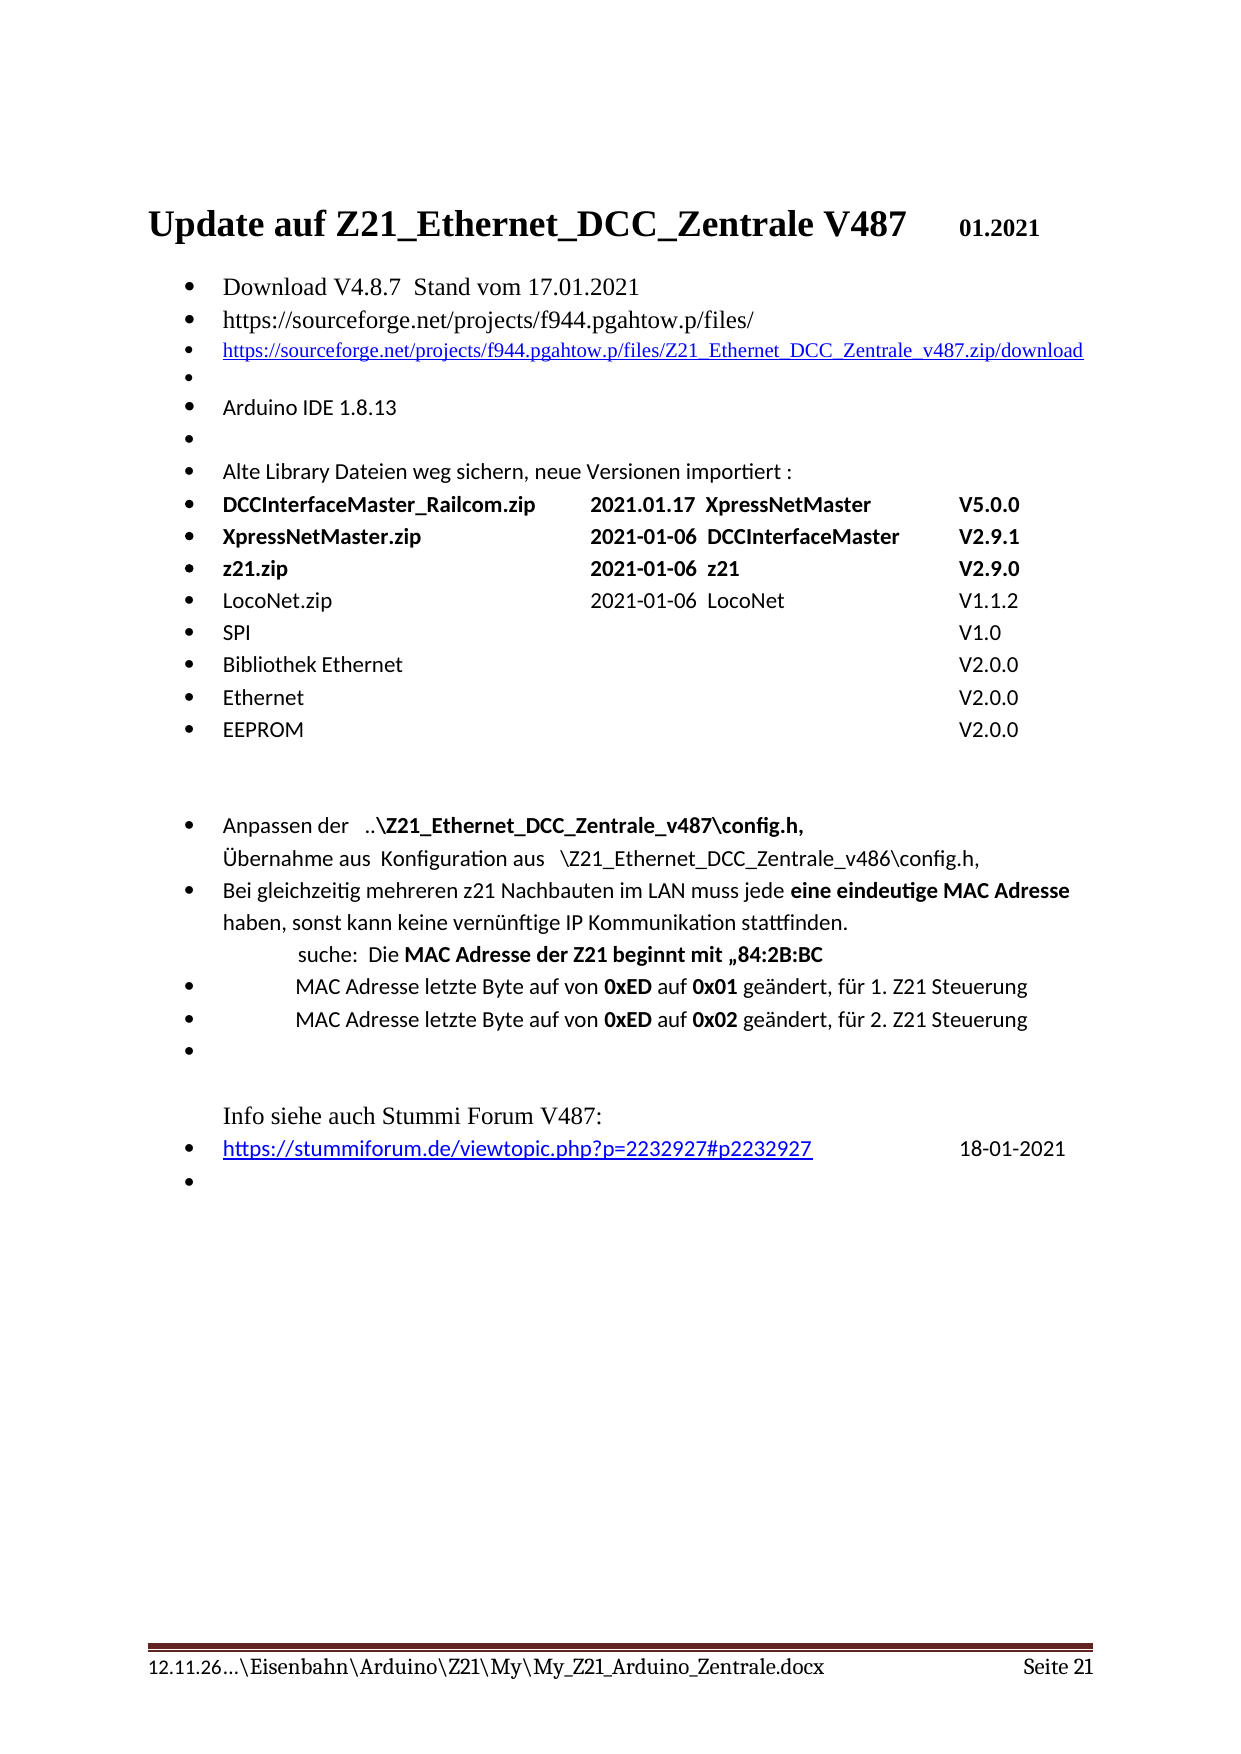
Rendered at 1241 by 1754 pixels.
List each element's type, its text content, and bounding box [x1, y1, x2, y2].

list EEPROM V2.0.0 [185, 715, 1093, 743]
list DCCInterfaceMaster_Railcom.zip 2021.01.17 XpressNetMaster V5.0.0 [185, 490, 1093, 518]
list SPI V1.0 [185, 618, 1093, 646]
list MAC Adresse letzte Byte auf von 0xED auf 0x01 geändert, für 1. Z21 Steuerung [185, 972, 1093, 1001]
list https://sourceforge.net/projects/f944.pgahtow.p/files/Z21_Ethernet_DCC_Zentrale_v487.zip/download [185, 338, 1093, 362]
list Bibliothek Ethernet V2.0.0 [185, 651, 1093, 679]
list https://sourceforge.net/projects/f944.pgahtow.p/files/ [185, 305, 1093, 334]
list Arduino IDE 1.8.13 [185, 393, 1093, 421]
list Info siehe auch Stummi Forum V487: [223, 1069, 1093, 1130]
text Update auf Z21_Ethernet_DCC_Zentrale V487 01.2021 [148, 201, 1093, 244]
list Download V4.8.7 Stand vom 17.01.2021 [185, 272, 1093, 301]
list Ethernet V2.0.0 [185, 683, 1093, 711]
list https://stummiforum.de/viewtopic.php?p=2232927#p2232927 18-01-2021 [185, 1134, 1093, 1162]
list XpressNetMaster.zip 2021-01-06 DCCInterfaceMaster V2.9.1 [185, 522, 1093, 550]
list LocoNet.zip 2021-01-06 LocoNet V1.1.2 [185, 586, 1093, 614]
list Bei gleichzeitig mehreren z21 Nachbauten im LAN muss jede eine eindeutige MAC Adresse haben, sonst kann keine vernünftige IP Kommunikation stattfinden. [185, 876, 1093, 936]
list MAC Adresse letzte Byte auf von 0xED auf 0x02 geändert, für 2. Z21 Steuerung [185, 1005, 1093, 1033]
list suche: Die MAC Adresse der Z21 beginnt mit „84:2B:BC [298, 940, 1093, 968]
list z21.zip 2021-01-06 z21 V2.9.0 [185, 554, 1093, 582]
list Alte Library Dateien weg sichern, neue Versionen importiert : [185, 457, 1093, 486]
list Anpassen der ..\Z21_Ethernet_DCC_Zentrale_v487\config.h, Übernahme aus Konfiguration aus \Z21_Ethernet_DCC_Zentrale_v486\config.h, [185, 812, 1093, 872]
